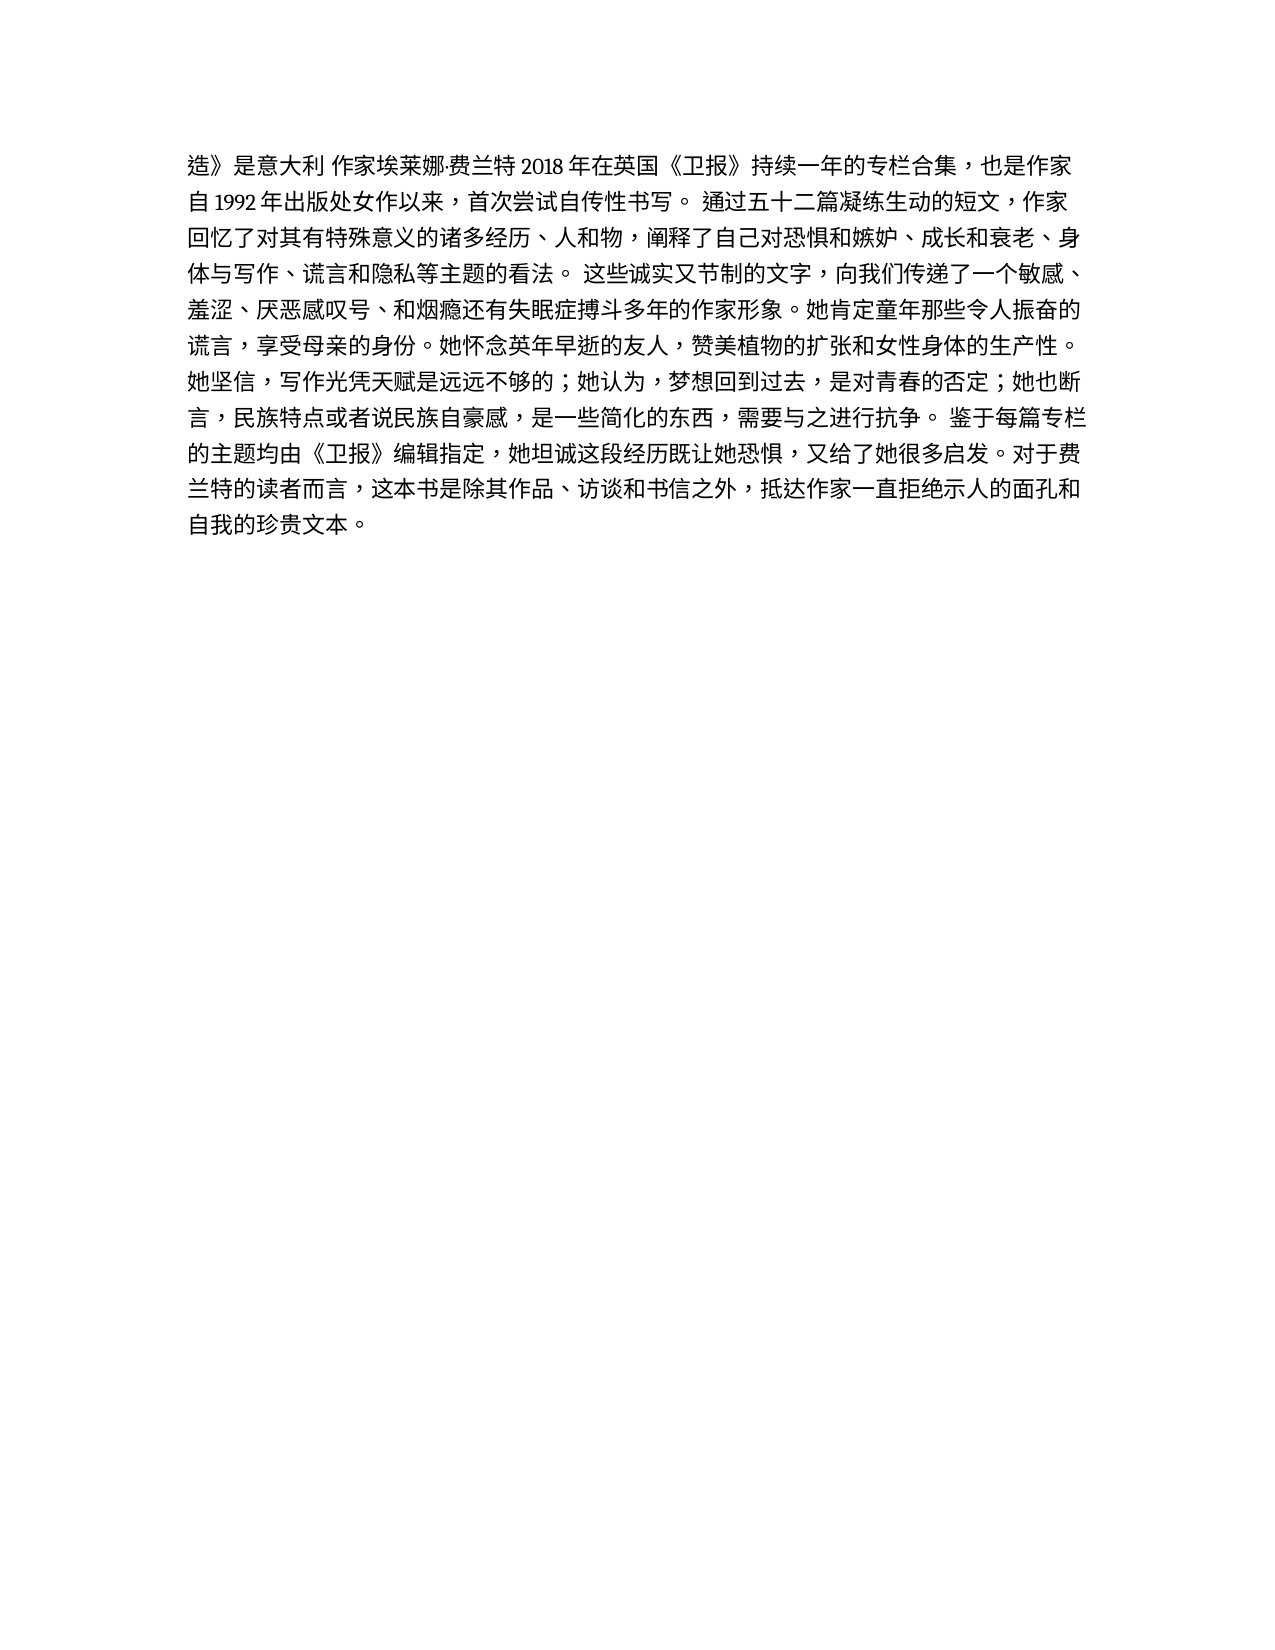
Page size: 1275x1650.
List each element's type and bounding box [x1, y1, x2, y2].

text [187, 150, 1087, 541]
